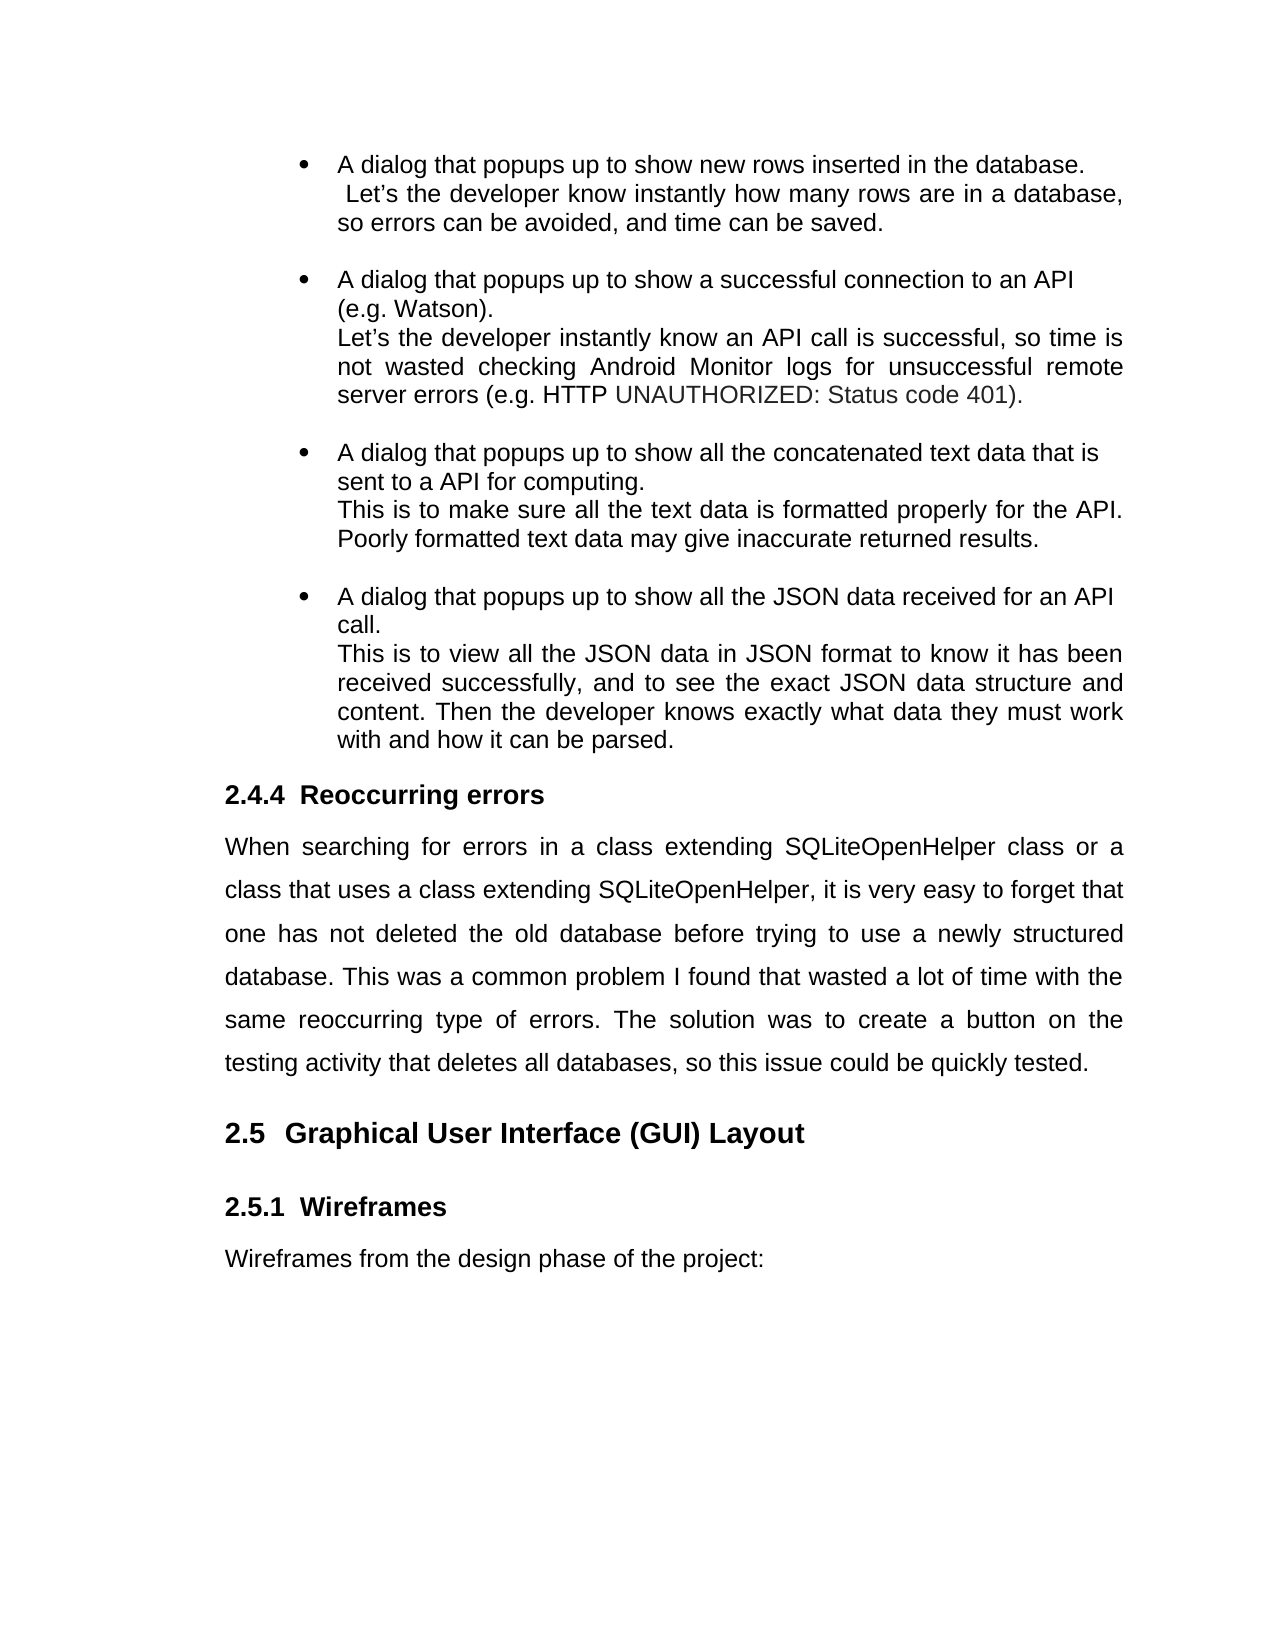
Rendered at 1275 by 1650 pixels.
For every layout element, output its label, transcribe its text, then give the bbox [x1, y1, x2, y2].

list A dialog that popups up to show all the JSON data received for an API call. [299, 582, 1125, 639]
list Let’s the developer know instantly how many rows are in a database, so errors can be avoided, and time can be saved. [337, 179, 1125, 236]
text When searching for errors in a class extending SQLiteOpenHelper class or a class that uses a class extending SQLiteOpenHelper, it is very easy to forget that one has not deleted the old database before trying to use a newly structured database. This was a common problem I found that wasted a lot of time with the same reoccurring type of errors. The solution was to create a button on the testing activity that deletes all databases, so this issue could be quickly tested. [224, 832, 1125, 1077]
list This is to make sure all the text data is formatted properly for the API. Poorly formatted text data may give inaccurate returned results. [337, 495, 1125, 553]
subtitle Wireframes [224, 1191, 1125, 1223]
list This is to view all the JSON data in JSON format to know it has been received successfully, and to see the exact JSON data structure and content. Then the developer knows exactly what data they must work with and how it can be parsed. [337, 639, 1125, 754]
text Wireframes from the design phase of the project: [224, 1244, 1125, 1273]
list A dialog that popups up to show a successful connection to an API (e.g. Watson). [299, 265, 1125, 323]
list Let’s the developer instantly know an API call is successful, so time is not wasted checking Android Monitor logs for unsuccessful remote server errors (e.g. HTTP UNAUTHORIZED: Status code 401). [337, 323, 1125, 409]
subtitle Graphical User Interface (GUI) Layout [224, 1116, 1125, 1149]
list A dialog that popups up to show all the concatenated text data that is sent to a API for computing. [299, 438, 1125, 495]
subtitle Reoccurring errors [224, 779, 1125, 810]
list A dialog that popups up to show new rows inserted in the database. [299, 150, 1125, 179]
